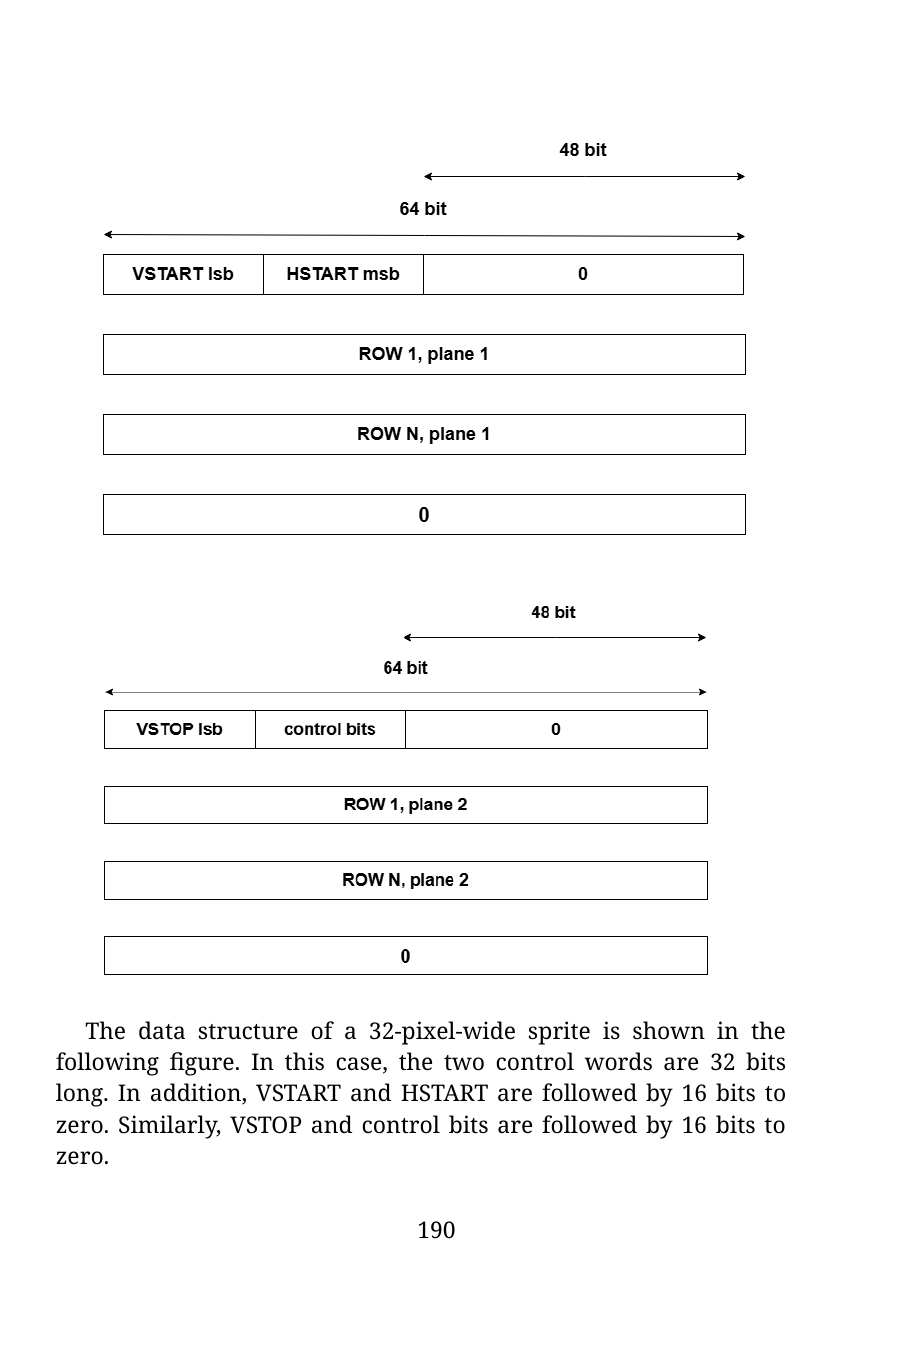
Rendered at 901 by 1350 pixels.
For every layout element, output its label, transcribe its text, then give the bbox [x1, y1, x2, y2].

picture [85, 118, 762, 544]
picture [85, 575, 725, 984]
text The data structure of a 32-pixel-wide sprite is shown in the following figure. In this case, the two control words are 32 bits long. In addition, VSTART and HSTART are followed by 16 bits to zero. Similarly, VSTOP and control bits are followed by 16 bits to zero. [56, 1015, 787, 1171]
